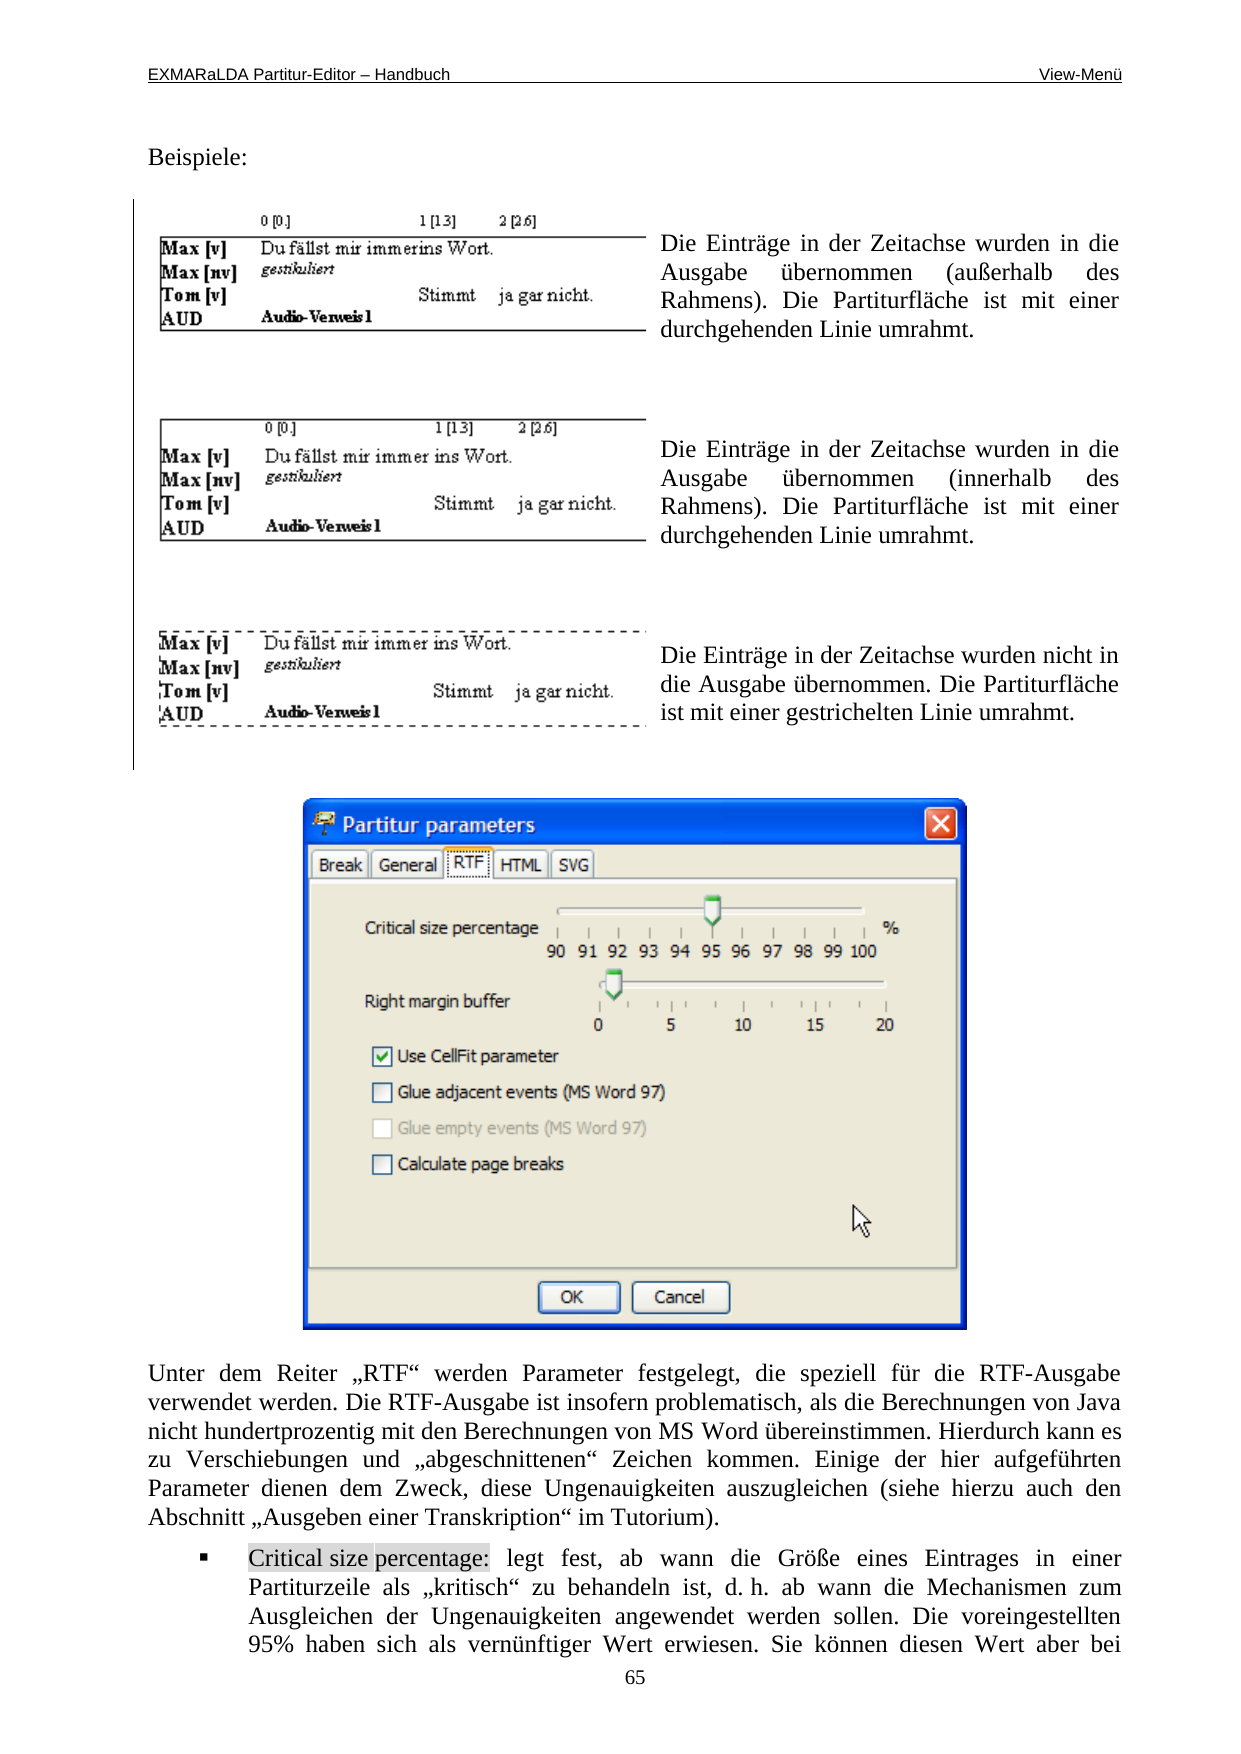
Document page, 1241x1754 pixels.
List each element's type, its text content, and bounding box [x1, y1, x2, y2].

picture [158, 199, 647, 348]
table_cell [148, 611, 646, 769]
table_cell [148, 405, 646, 611]
table_cell Die Einträge in der Zeitachse wurden in die Ausgabe übernommen (innerhalb des Rahmens). Die Partiturfläche ist mit einer durchgehenden Linie umrahmt. [646, 405, 1133, 611]
text Beispiele: [148, 142, 1122, 171]
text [198, 1543, 1122, 1658]
picture [158, 611, 647, 741]
table_header Die Einträge in der Zeitachse wurden in die Ausgabe übernommen (außerhalb des Rahmens). Die Partiturfläche ist mit einer durchgehenden Linie umrahmt. [646, 199, 1133, 405]
picture [302, 798, 967, 1330]
text Unter dem Reiter „RTF“ werden Parameter festgelegt, die speziell für die RTF-Ausgabe verwendet werden. Die RTF-Ausgabe ist insofern problematisch, als die Berechnungen von Java nicht hundertprozentig mit den Berechnungen von MS Word übereinstimmen. Hierdurch kann es zu Verschiebungen und „abgeschnittenen“ Zeichen kommen. Einige der hier aufgeführten Parameter dienen dem Zweck, diese Ungenauigkeiten auszugleichen (siehe hierzu auch den Abschnitt „Ausgeben einer Transkription“ im Tutorium). [148, 1358, 1122, 1531]
table_header [148, 199, 646, 405]
picture [158, 405, 647, 554]
table_cell Die Einträge in der Zeitachse wurden nicht in die Ausgabe übernommen. Die Partiturfläche ist mit einer gestrichelten Linie umrahmt. [646, 611, 1133, 769]
